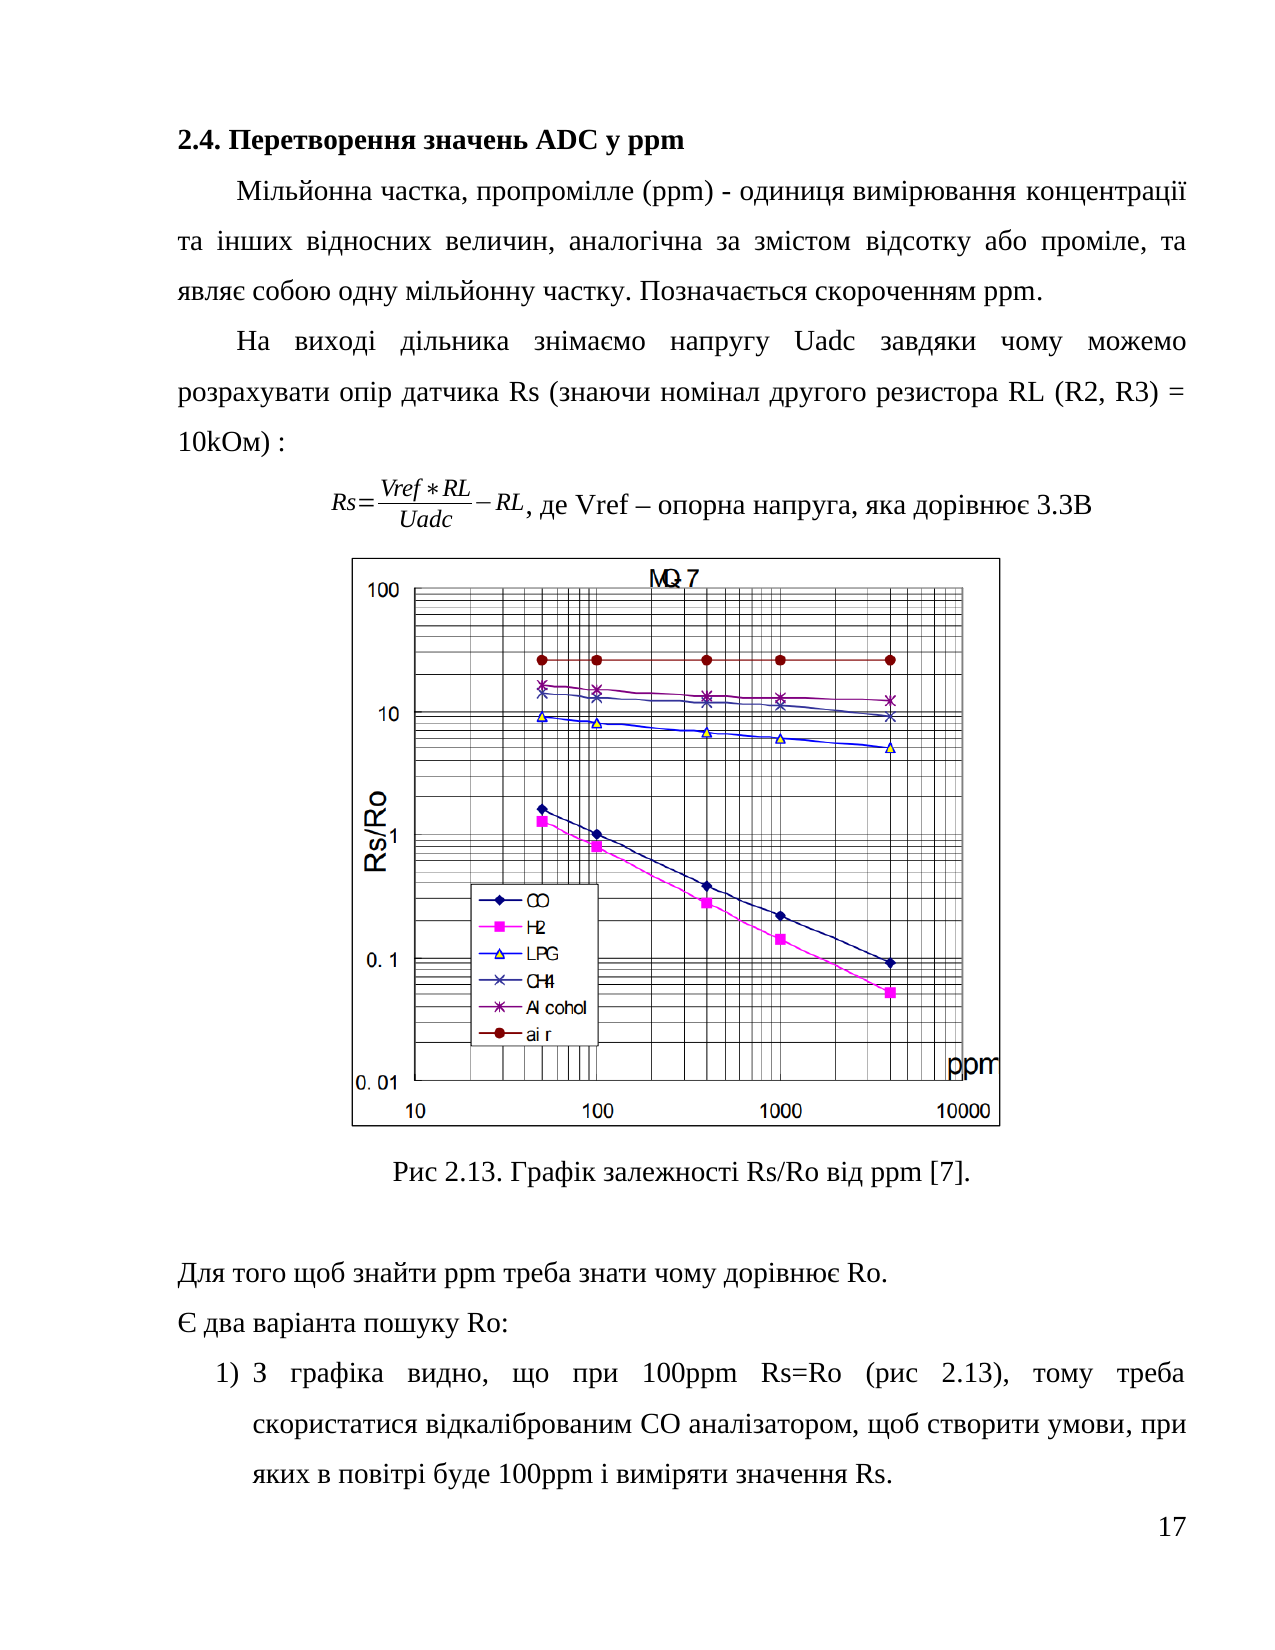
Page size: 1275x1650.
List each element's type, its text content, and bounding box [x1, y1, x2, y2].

text На виході дільника знімаємо напругу Uadc завдяки чому можемо розрахувати опір датчика Rs (знаючи номінал другого резистора RL (R2, R3) = 10kОм) : [177, 323, 1186, 458]
text Рис 2.13. Графік залежності Rs/Ro від ppm [7]. [177, 1154, 1186, 1188]
list З графіка видно, що при 100ppm Rs=Ro (рис 2.13), тому треба скористатися відкаліброваним СО аналізатором, щоб створити умови, при яких в повітрі буде 100ppm і виміряти значення Rs. [215, 1356, 1186, 1490]
subtitle 2.4. Перетворення значень ADC у ppm [177, 122, 1186, 156]
text Мільйонна частка, пропромілле (ppm) - одиниця вимірювання концентрації та інших відносних величин, аналогічна за змістом відсотку або проміле, та являє собою одну мільйонну частку. Позначається скороченням ppm. [177, 256, 1186, 307]
text Мільйонна частка, пропромілле (ppm) - одиниця вимірювання концентрації та інших відносних величин, аналогічна за змістом відсотку або проміле, та являє собою одну мільйонну частку. Позначається скороченням ppm. [177, 173, 1186, 223]
text Для того щоб знайти ppm треба знати чому дорівнює Ro. [177, 1255, 1186, 1288]
picture [341, 550, 1023, 1138]
text , де Vref – опорна напруга, яка дорівнює 3.3В [177, 474, 1186, 533]
text Є два варіанта пошуку Ro: [177, 1305, 1186, 1339]
